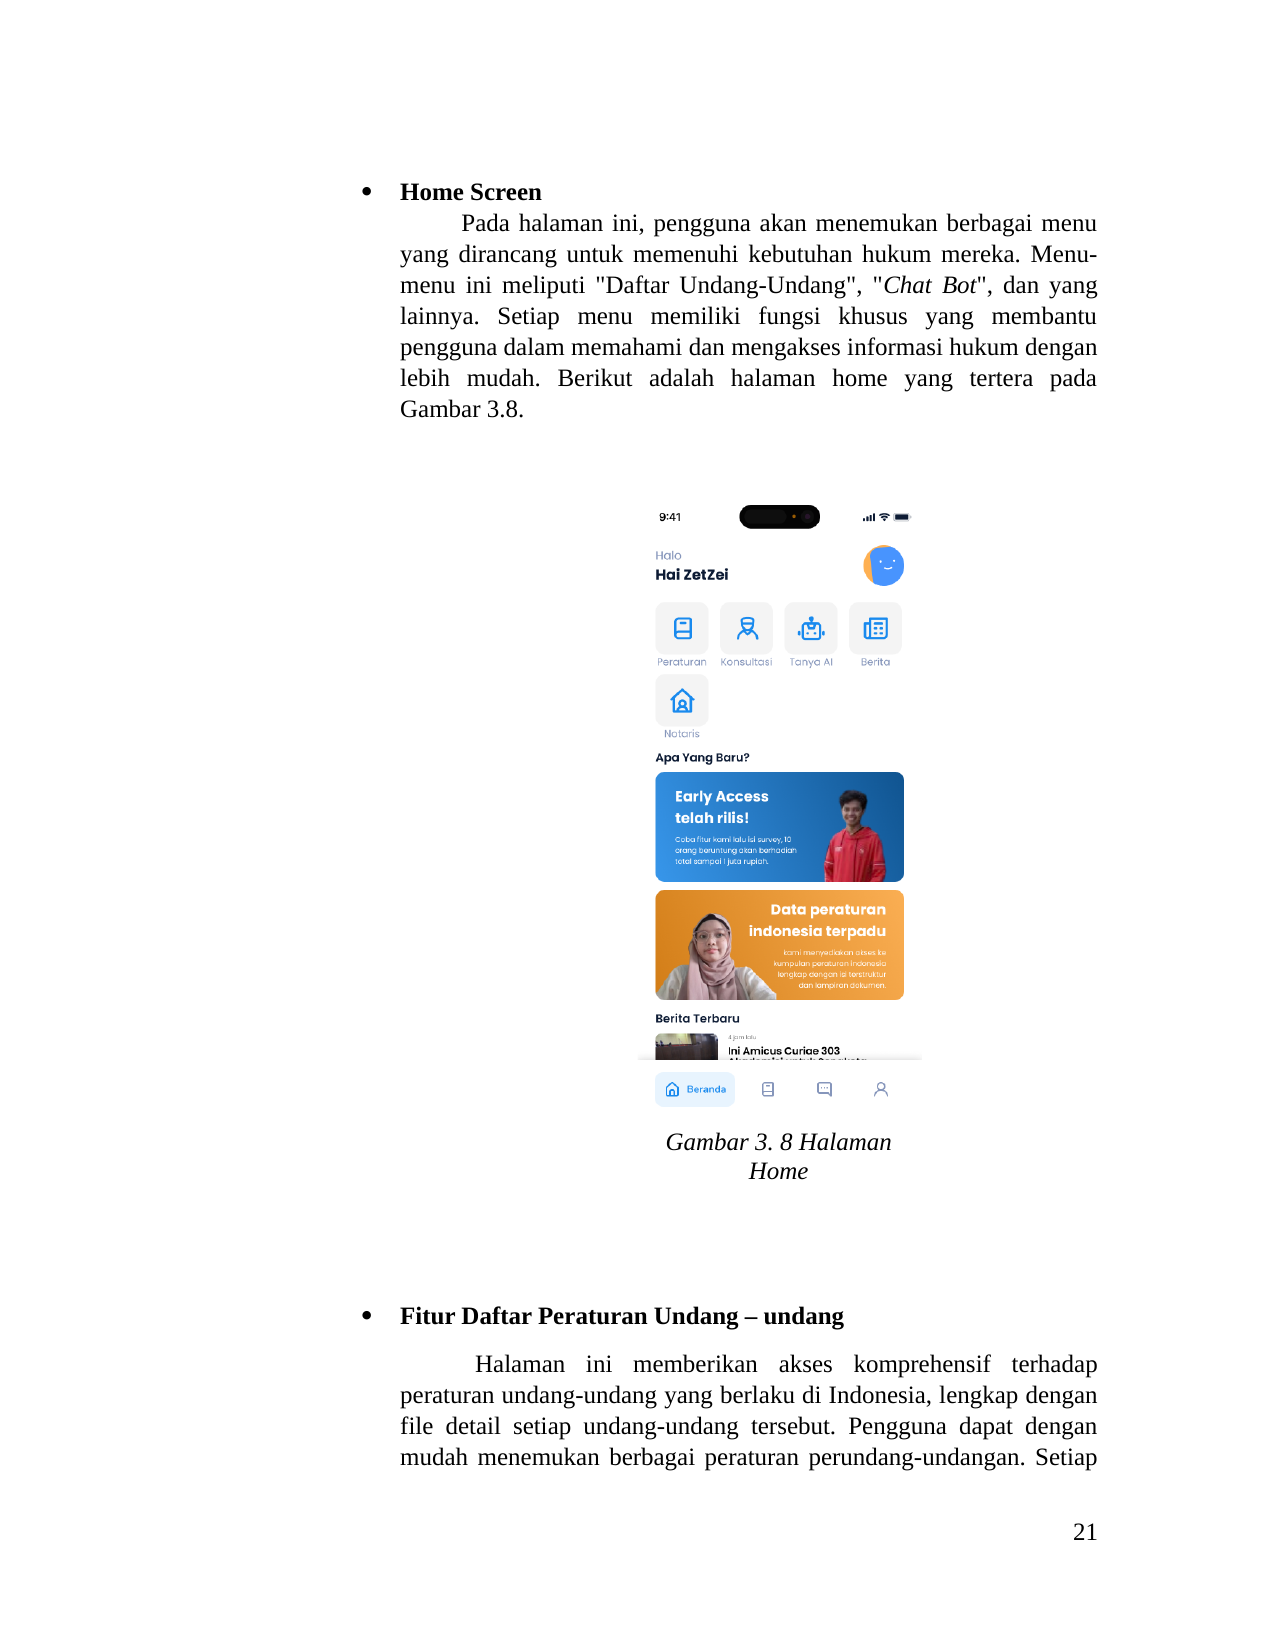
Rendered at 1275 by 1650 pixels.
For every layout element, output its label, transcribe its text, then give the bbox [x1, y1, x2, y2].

list Pada halaman ini, pengguna akan menemukan berbagai menu yang dirancang untuk memenuhi kebutuhan hukum mereka. Menu-menu ini meliputi "Daftar Undang-Undang", "Chat Bot", dan yang lainnya. Setiap menu memiliki fungsi khusus yang membantu pengguna dalam memahami dan mengakses informasi hukum dengan lebih mudah. Berikut adalah halaman home yang tertera pada Gambar 3.8. [400, 208, 1098, 423]
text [400, 1349, 1098, 1471]
list Home Screen [362, 177, 1098, 206]
picture [637, 500, 922, 1118]
list Fitur Daftar Peraturan Undang – undang [362, 1301, 1098, 1330]
